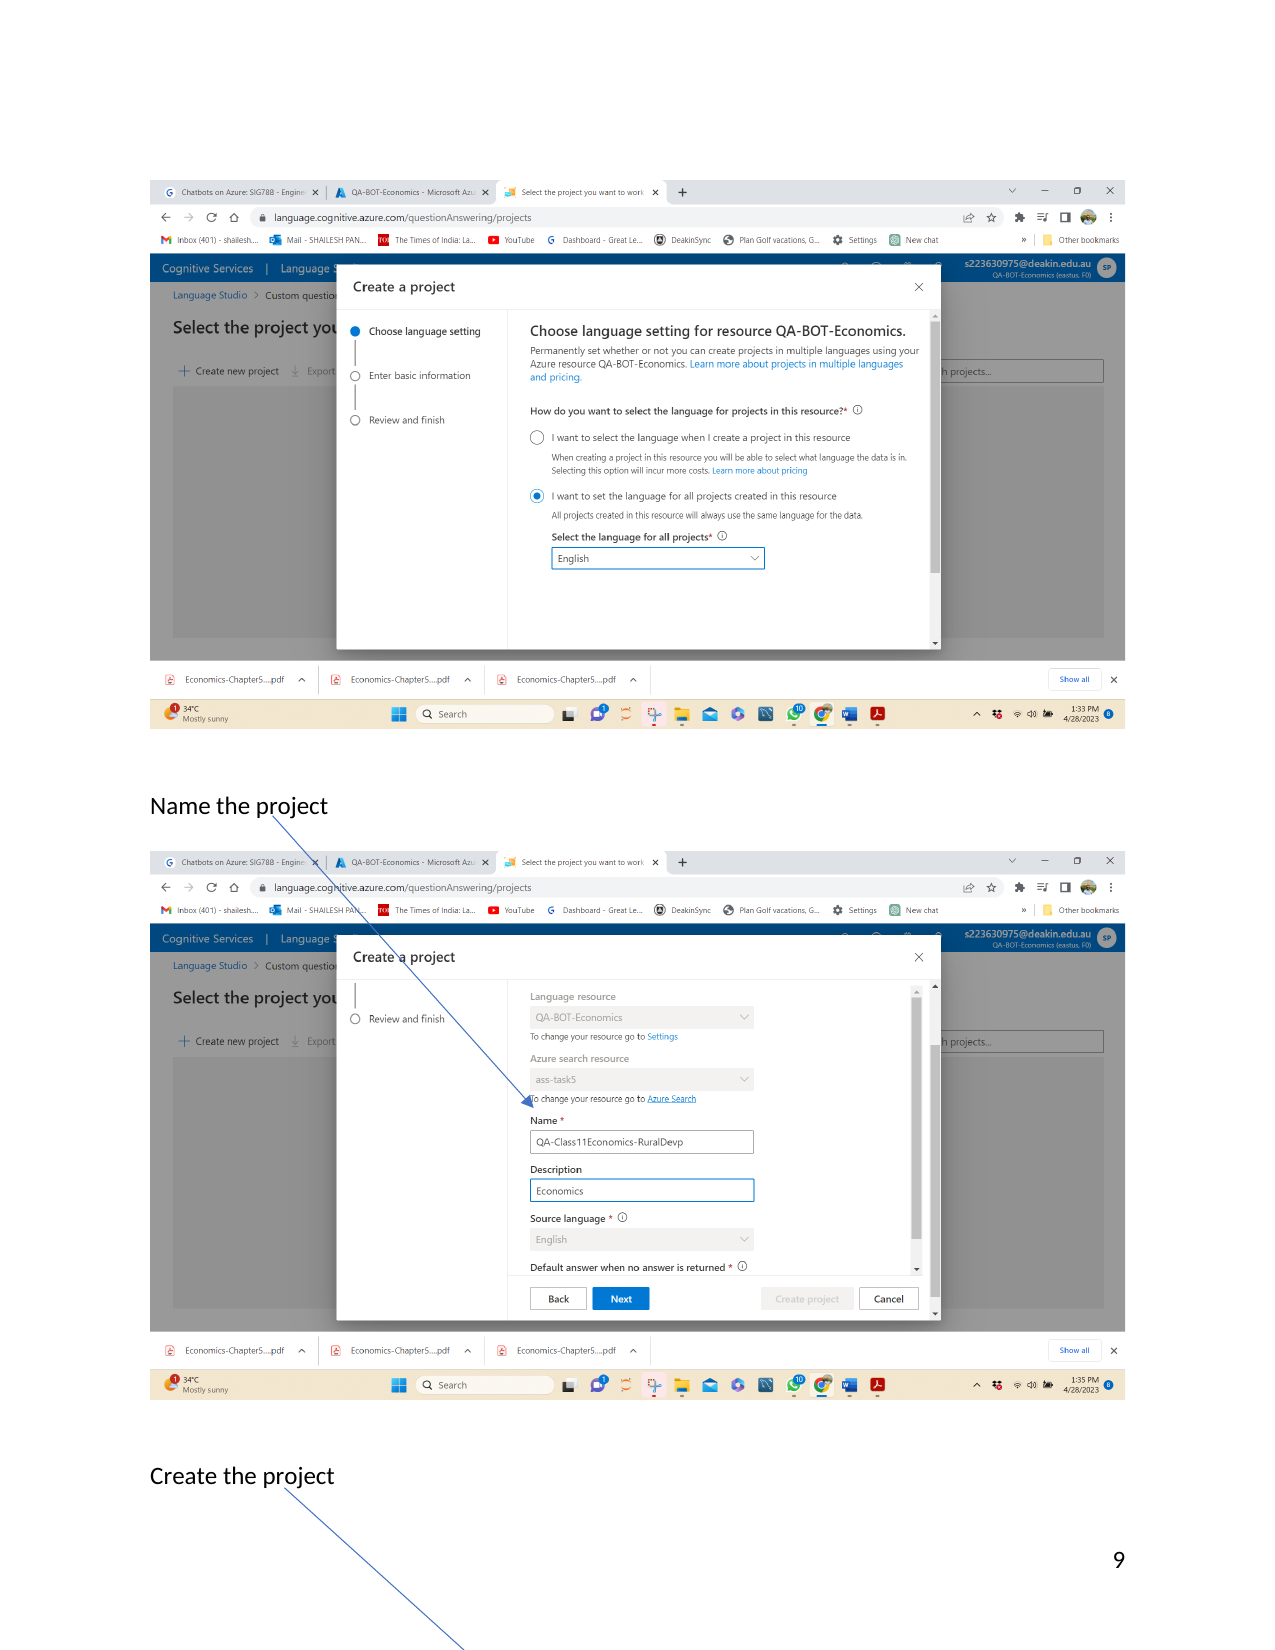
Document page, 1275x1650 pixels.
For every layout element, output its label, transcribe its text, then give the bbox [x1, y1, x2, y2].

text Name the project [150, 790, 1125, 821]
picture [150, 851, 1125, 1400]
picture [150, 180, 1125, 729]
text Create the project [150, 1461, 1125, 1491]
